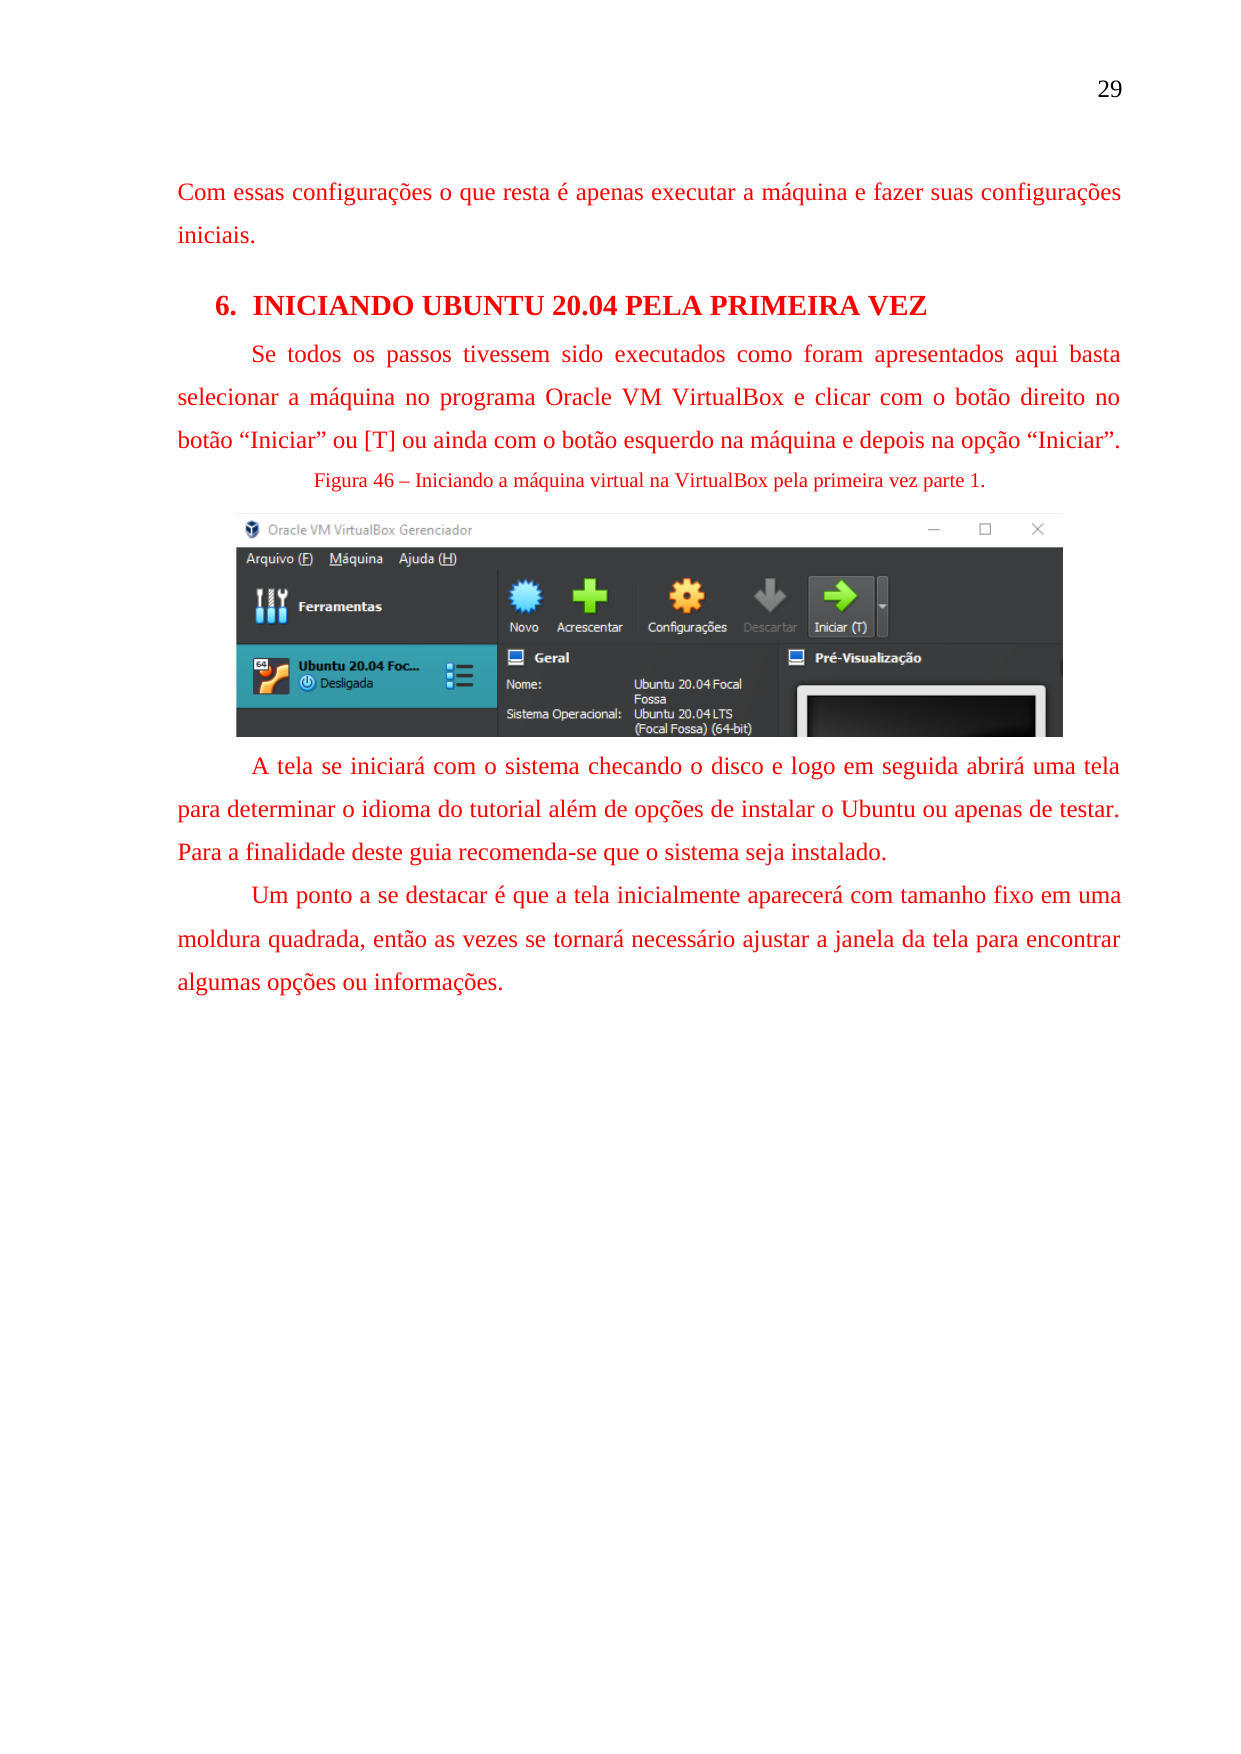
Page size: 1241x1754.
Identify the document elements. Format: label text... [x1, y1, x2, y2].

text Com essas configurações o que resta é apenas executar a máquina e fazer suas configurações iniciais. [177, 177, 1122, 249]
text A tela se iniciará com o sistema checando o disco e logo em seguida abrirá uma tela para determinar o idioma do tutorial além de opções de instalar o Ubuntu ou apenas de testar. Para a finalidade deste guia recomenda-se que o sistema seja instalado. [177, 751, 1122, 866]
text Um ponto a se destacar é que a tela inicialmente aparecerá com tamanho fixo em uma moldura quadrada, então as vezes se tornará necessário ajustar a janela da tela para encontrar algumas opções ou informações. [177, 881, 1122, 996]
text Se todos os passos tivessem sido executados como foram apresentados aqui basta selecionar a máquina no programa Oracle VM VirtualBox e clicar com o botão direito no botão “Iniciar” ou [T] ou ainda com o botão esquerdo na máquina e depois na opção “Iniciar”. [177, 339, 1122, 454]
subtitle INICIANDO UBUNTU 20.04 PELA PRIMEIRA VEZ [215, 288, 1122, 322]
picture [236, 513, 1063, 737]
